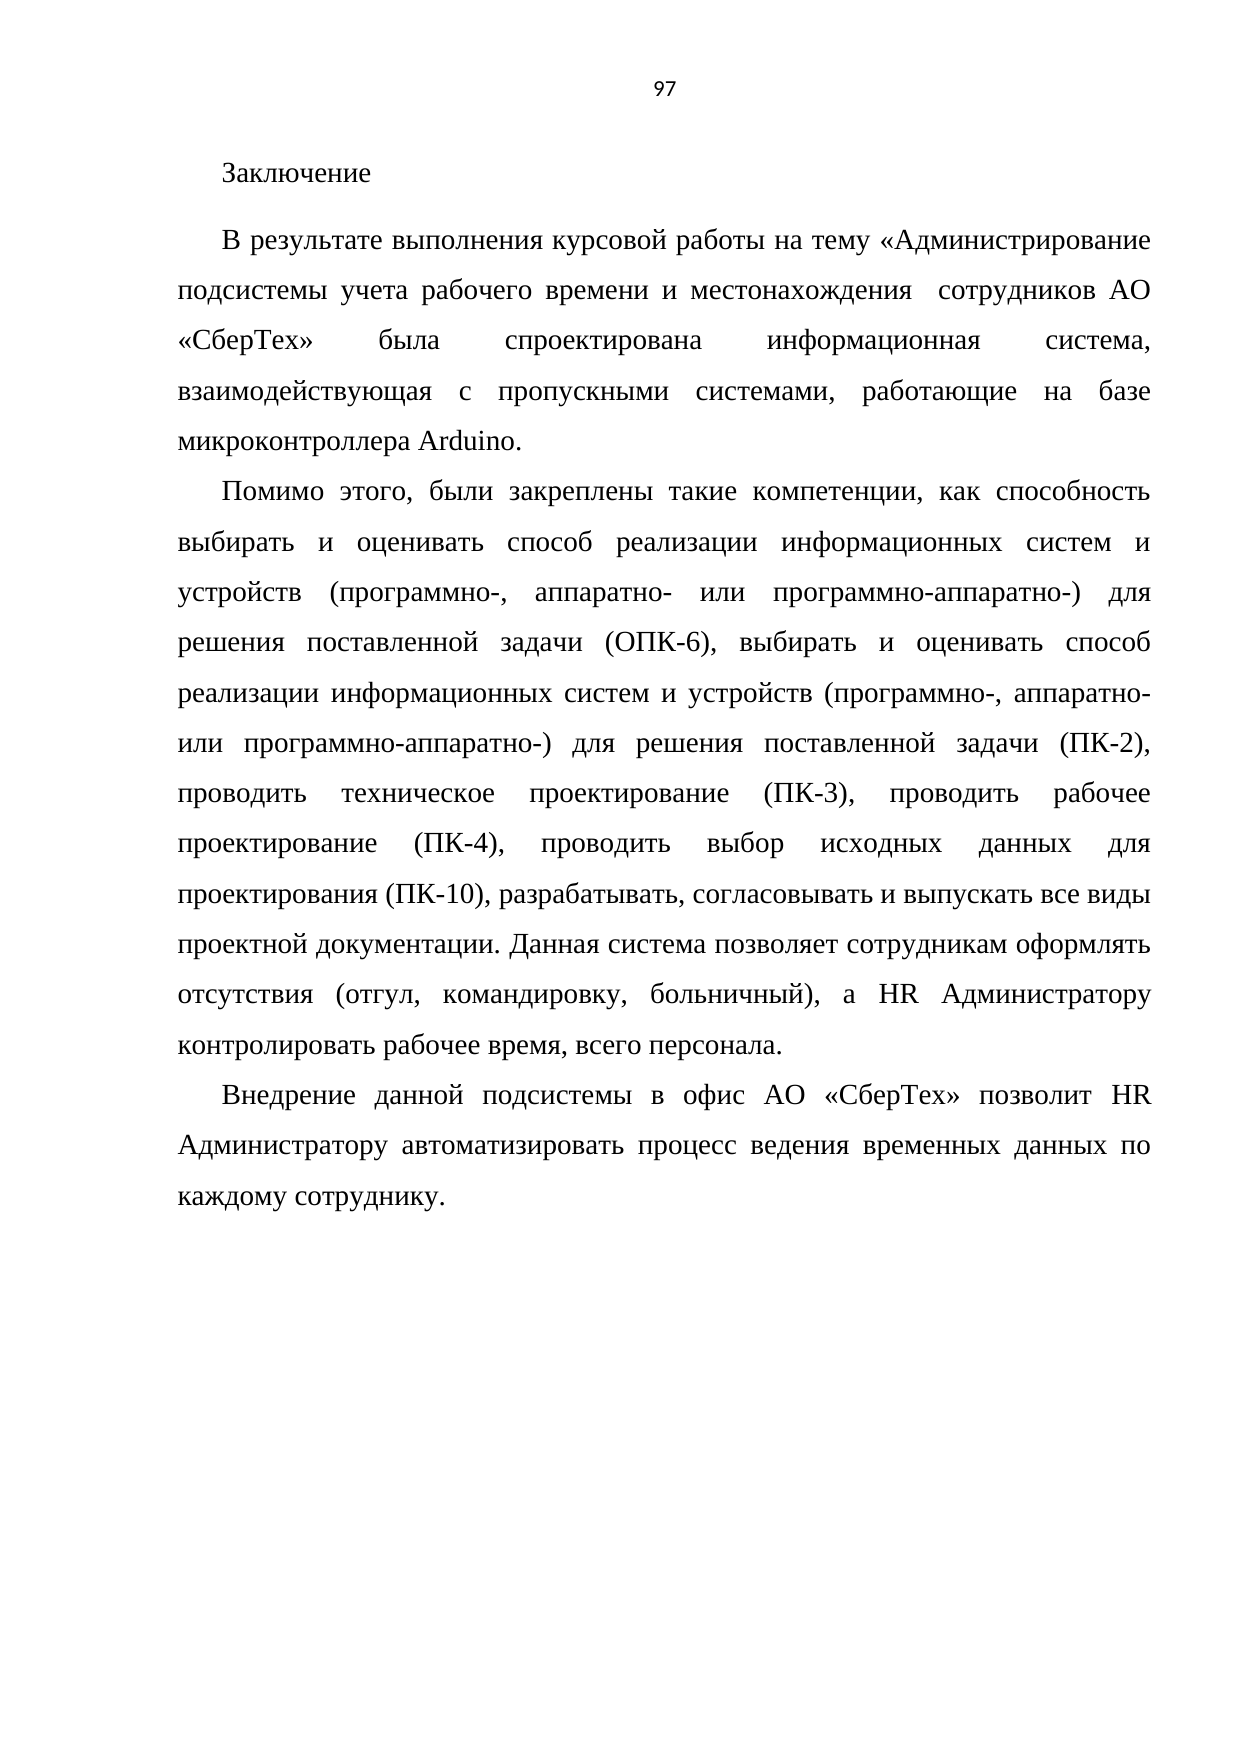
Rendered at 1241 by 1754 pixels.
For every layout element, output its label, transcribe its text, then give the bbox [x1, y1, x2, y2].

text Помимо этого, были закреплены такие компетенции, как способность выбирать и оценивать способ реализации информационных систем и устройств (программно-, аппаратно- или программно-аппаратно-) для решения поставленной задачи (ОПК-6), выбирать и оценивать способ реализации информационных систем и устройств (программно-, аппаратно- или программно-аппаратно-) для решения поставленной задачи (ПК-2), проводить техническое проектирование (ПК-3), проводить рабочее проектирование (ПК-4), проводить выбор исходных данных для проектирования (ПК-10), разрабатывать, согласовывать и выпускать все виды проектной документации. Данная система позволяет сотрудникам оформлять отсутствия (отгул, командировку, больничный), а HR Администратору контролировать рабочее время, всего персонала. [177, 473, 1152, 1060]
subtitle Заключение [177, 155, 1152, 188]
text В результате выполнения курсовой работы на тему «Администрирование подсистемы учета рабочего времени и местонахождения сотрудников АО «СберТех» была спроектирована информационная система, взаимодействующая с пропускными системами, работающие на базе микроконтроллера Arduino. [177, 222, 1152, 457]
text Внедрение данной подсистемы в офис АО «СберТех» позволит HR Администратору автоматизировать процесс ведения временных данных по каждому сотруднику. [177, 1077, 1152, 1211]
